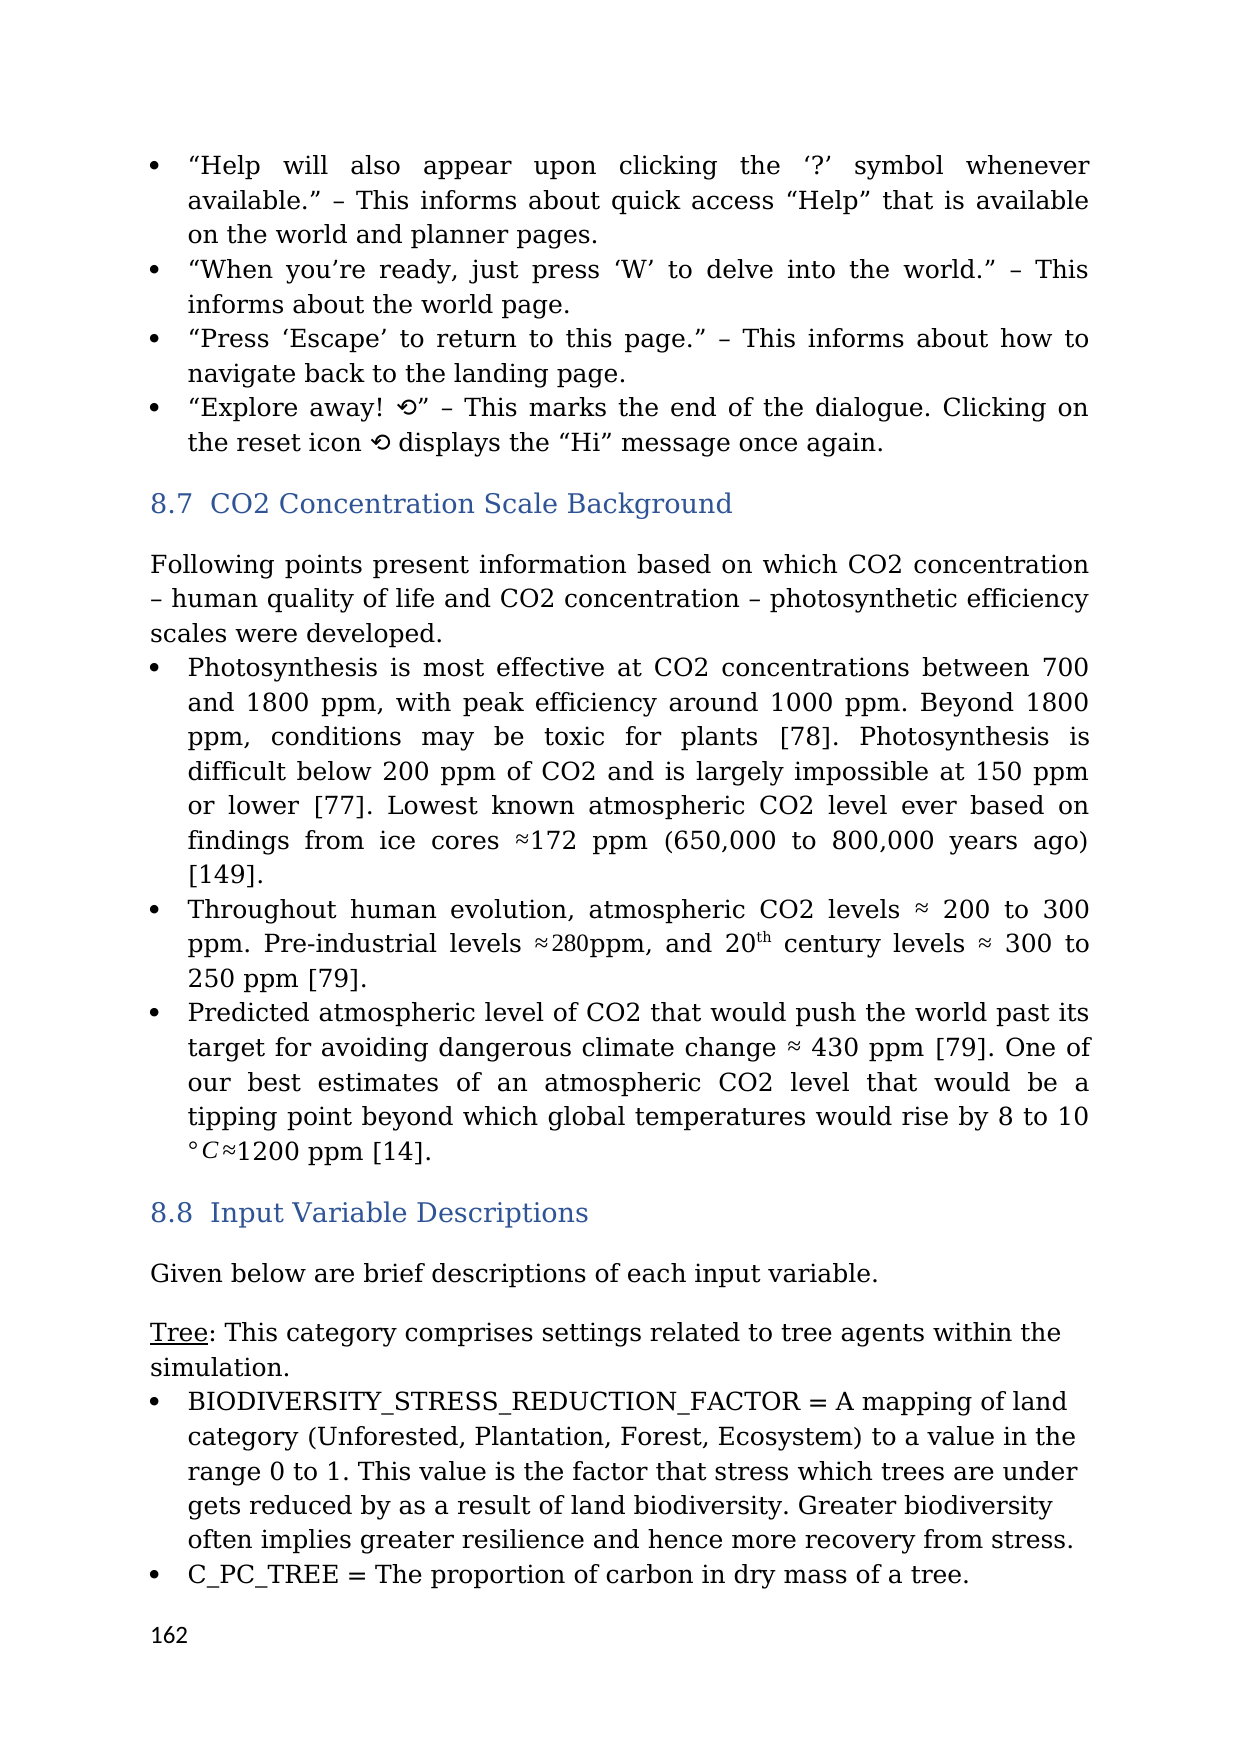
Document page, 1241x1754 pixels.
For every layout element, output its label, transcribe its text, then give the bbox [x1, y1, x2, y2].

list Predicted atmospheric level of CO2 that would push the world past its target for avoiding dangerous climate change 430 ppm [79]. One of our best estimates of an atmospheric CO2 level that would be a tipping point beyond which global temperatures would rise by 8 to 10 1200 ppm [14]. [150, 997, 1090, 1166]
list Photosynthesis is most effective at CO2 concentrations between 700 and 1800 ppm, with peak efficiency around 1000 ppm. Beyond 1800 ppm, conditions may be toxic for plants [78]. Photosynthesis is difficult below 200 ppm of CO2 and is largely impossible at 150 ppm or lower [77]. Lowest known atmospheric CO2 level ever based on findings from ice cores 172 ppm (650,000 to 800,000 years ago) [149]. [150, 652, 1090, 889]
text Given below are brief descriptions of each input variable. [150, 1257, 1090, 1287]
text Following points present information based on which CO2 concentration – human quality of life and CO2 concentration – photosynthetic efficiency scales were developed. [150, 548, 1090, 647]
list Throughout human evolution, atmospheric CO2 levels 200 to 300 ppm. Pre-industrial levels ppm, and 20th century levels 300 to 250 ppm [79]. [150, 893, 1090, 993]
list “Explore away! ⟲” – This marks the end of the dialogue. Clicking on the reset icon ⟲ displays the “Hi” message once again. [150, 392, 1090, 457]
list “When you’re ready, just press ‘W’ to delve into the world.” – This informs about the world page. [150, 254, 1090, 318]
list BIODIVERSITY_STRESS_REDUCTION_FACTOR = A mapping of land category (Unforested, Plantation, Forest, Ecosystem) to a value in the range 0 to 1. This value is the factor that stress which trees are under gets reduced by as a result of land biodiversity. Greater biodiversity often implies greater resilience and hence more recovery from stress. [150, 1386, 1090, 1554]
list C_PC_TREE = The proportion of carbon in dry mass of a tree. [150, 1558, 1090, 1589]
list “Help will also appear upon clicking the ‘?’ symbol whenever available.” – This informs about quick access “Help” that is available on the world and planner pages. [150, 150, 1090, 249]
list “Press ‘Escape’ to return to this page.” – This informs about how to navigate back to the landing page. [150, 323, 1090, 387]
subtitle Input Variable Descriptions [150, 1195, 1090, 1228]
subtitle CO2 Concentration Scale Background [150, 486, 1090, 519]
text Tree: This category comprises settings related to tree agents within the simulation. [150, 1317, 1090, 1381]
